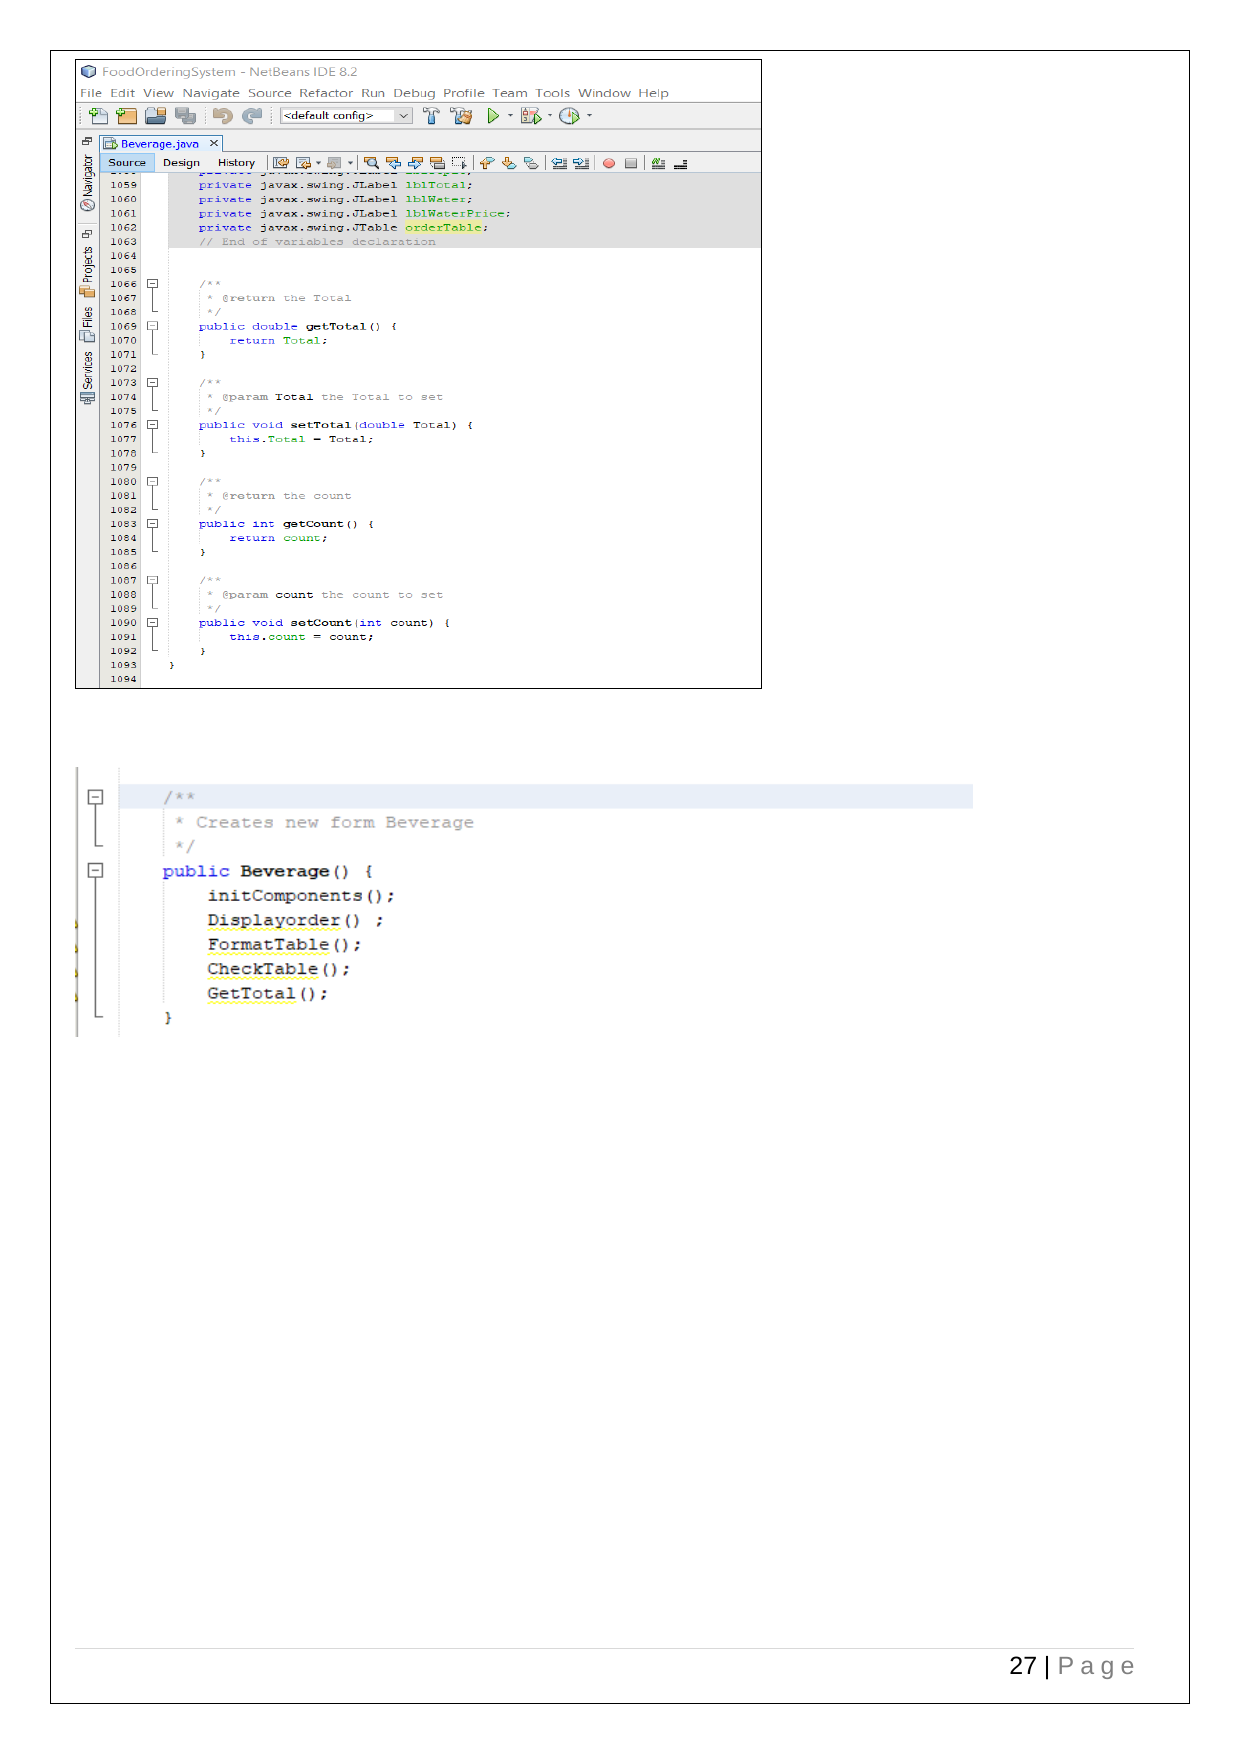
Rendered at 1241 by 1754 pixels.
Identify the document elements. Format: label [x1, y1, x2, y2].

picture [76, 60, 761, 688]
picture [75, 767, 973, 1037]
